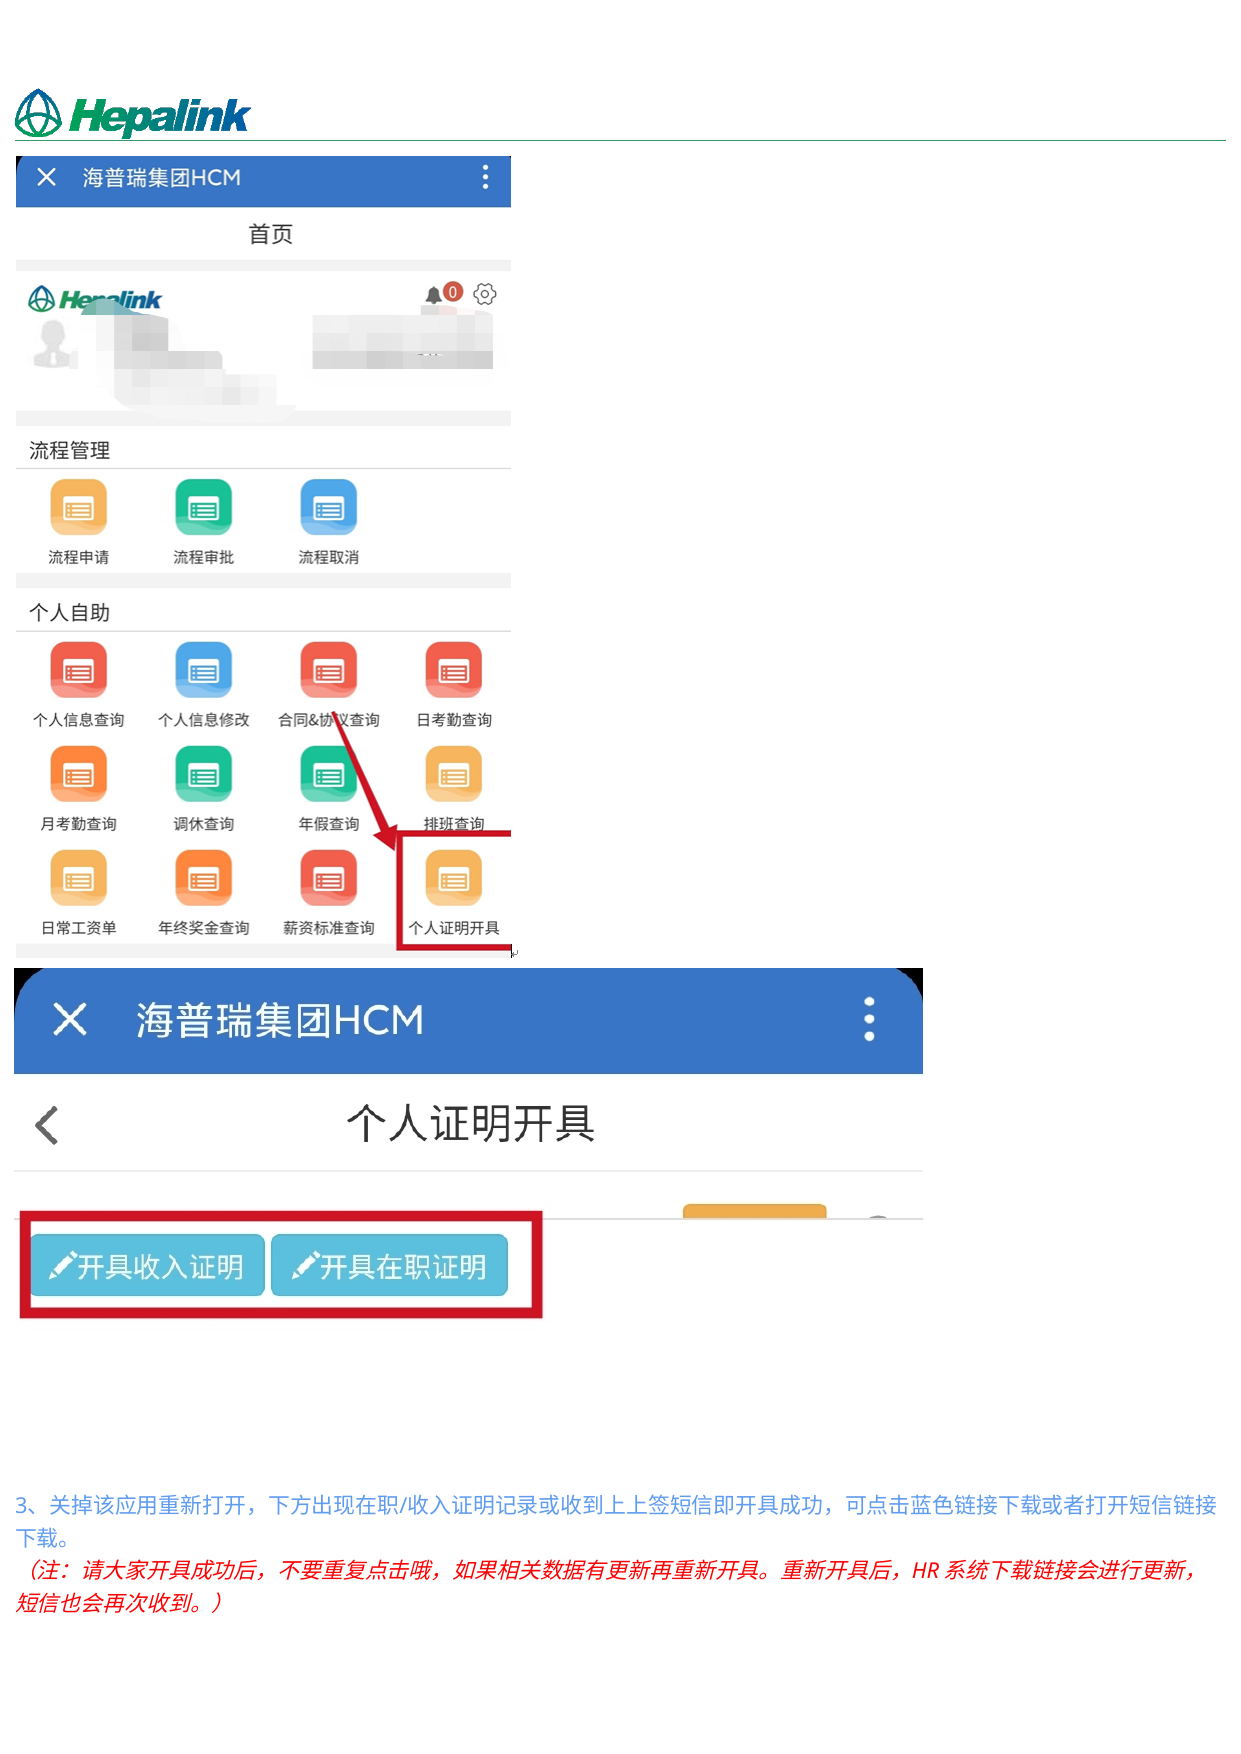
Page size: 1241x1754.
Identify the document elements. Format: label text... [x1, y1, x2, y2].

text 3、关掉该应用重新打开，下方出现在职/收入证明记录或收到上上签短信即开具成功，可点击蓝色链接下载或者打开短信链接下载。 [15, 1488, 1226, 1553]
picture [14, 88, 252, 139]
picture [14, 968, 923, 1338]
picture [14, 155, 519, 962]
text （注：请大家开具成功后，不要重复点击哦，如果相关数据有更新再重新开具。重新开具后，HR系统下载链接会进行更新，短信也会再次收到。） [15, 1553, 1226, 1618]
